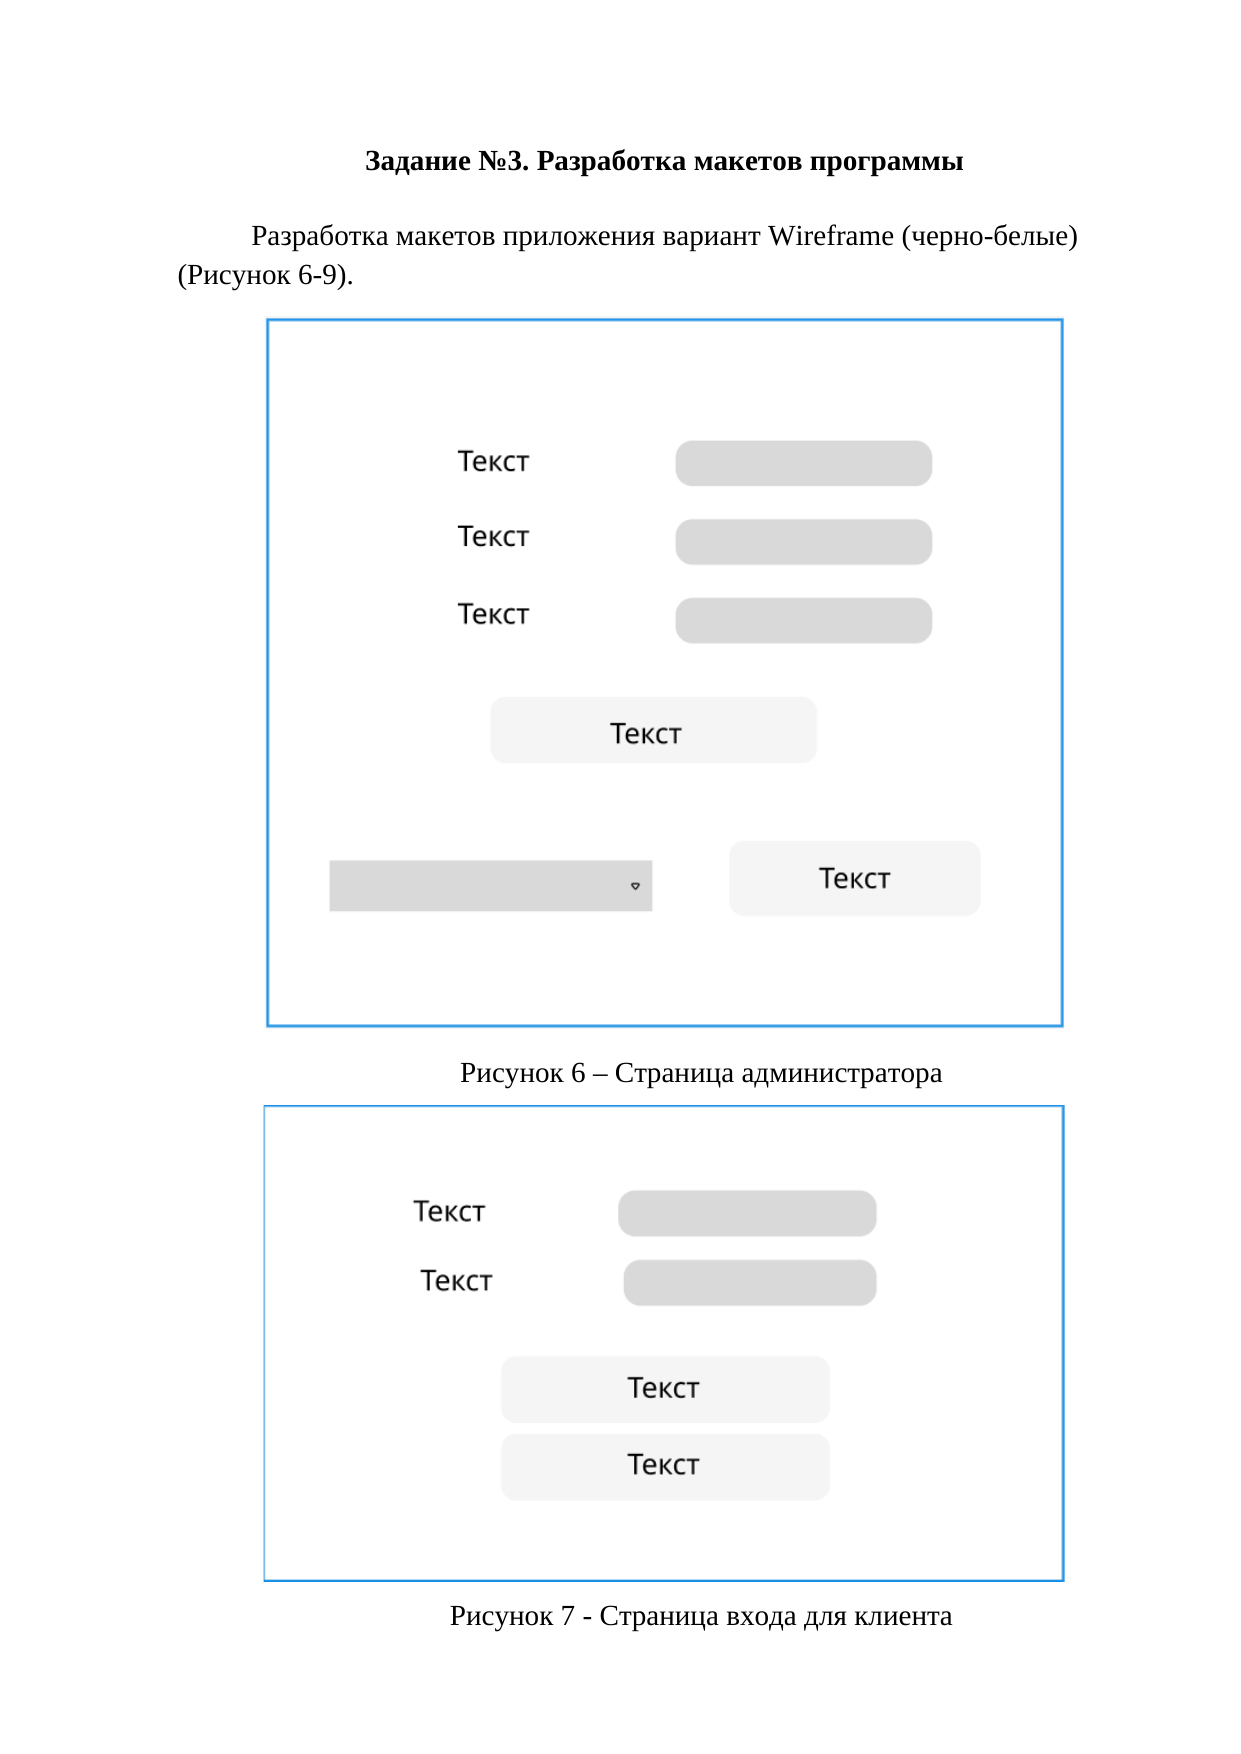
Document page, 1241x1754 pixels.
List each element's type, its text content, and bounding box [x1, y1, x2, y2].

subtitle Задание №3. Разработка макетов программы [177, 143, 1152, 177]
picture [264, 316, 1065, 1029]
picture [263, 1105, 1066, 1582]
text Разработка макетов приложения вариант Wireframe (черно-белые) (Рисунок 6-9). [177, 218, 1152, 291]
text Рисунок 7 - Страница входа для клиента [177, 1598, 1152, 1632]
